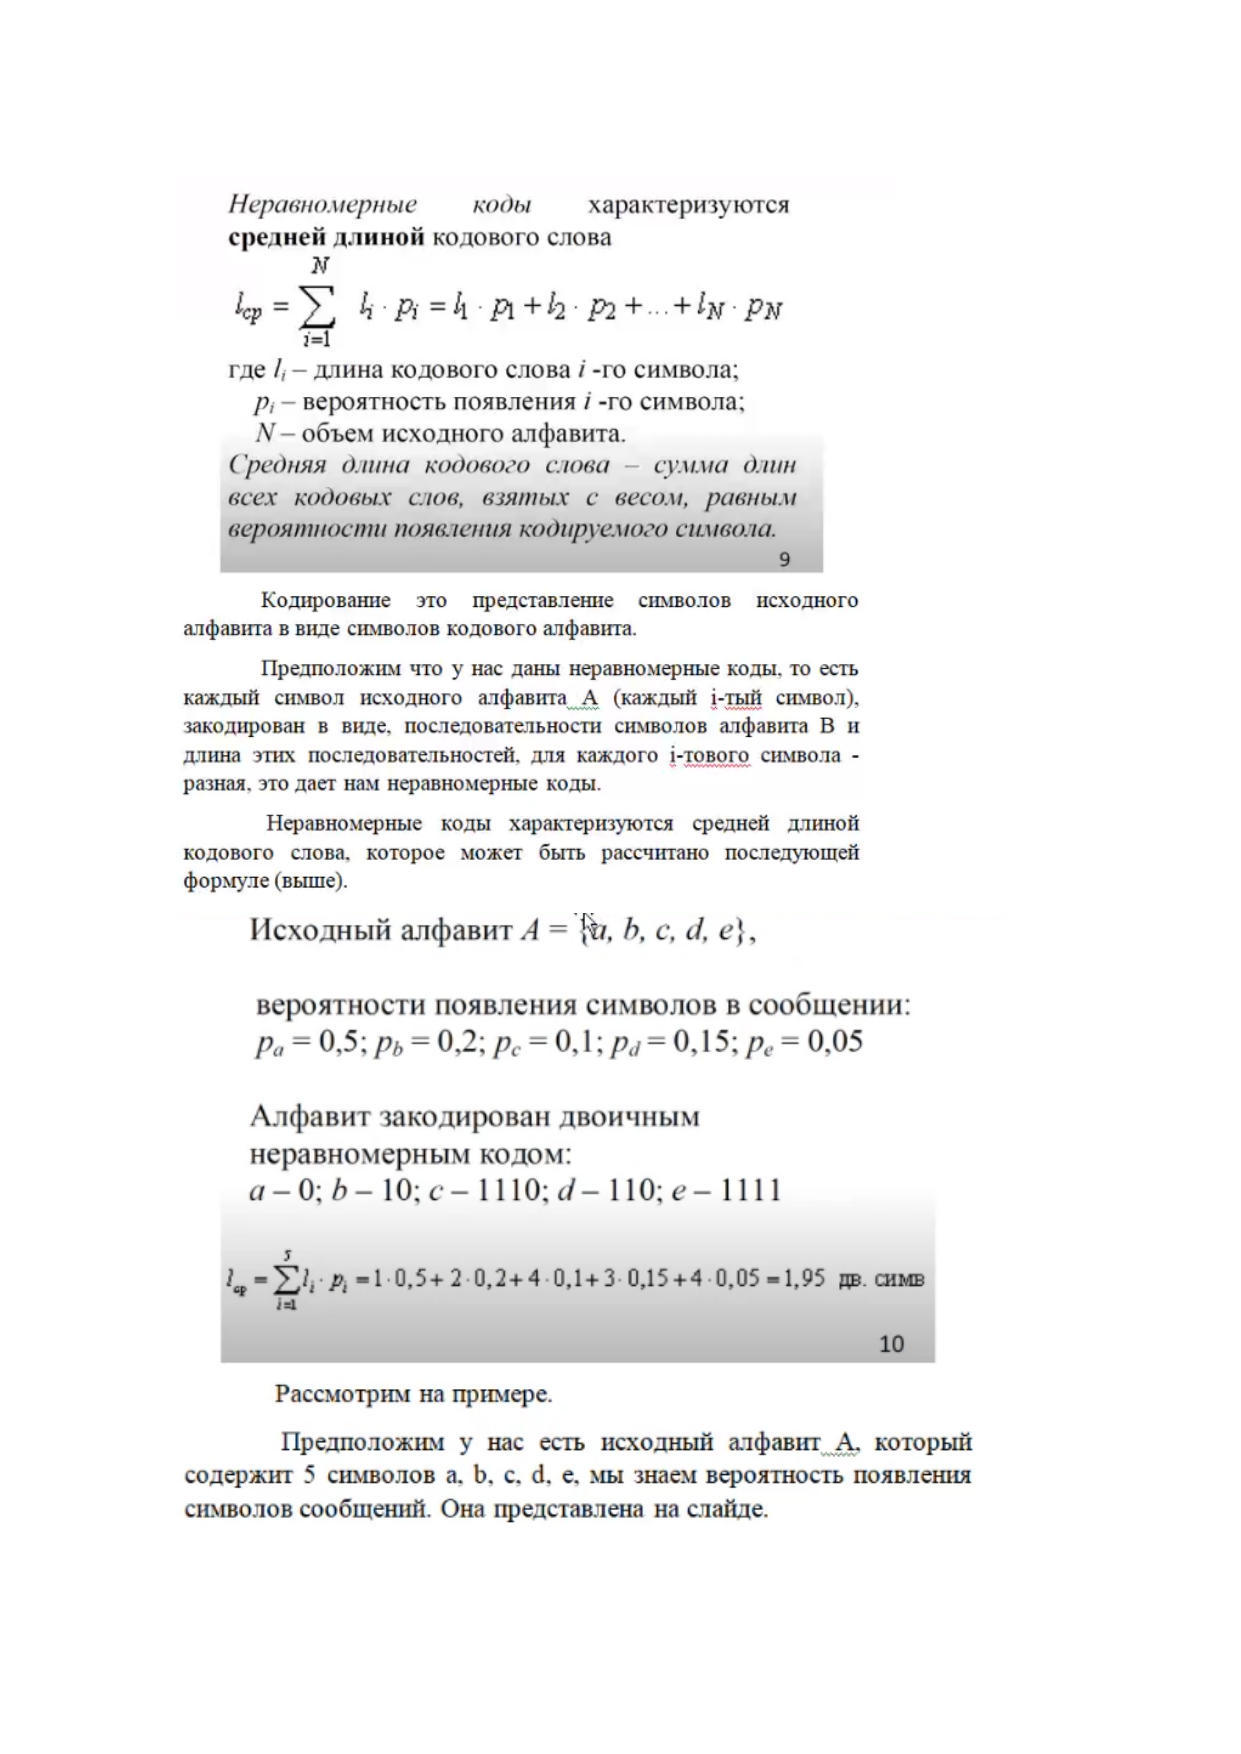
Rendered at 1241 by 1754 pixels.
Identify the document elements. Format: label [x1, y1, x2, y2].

picture [177, 913, 1007, 1536]
picture [177, 118, 896, 895]
